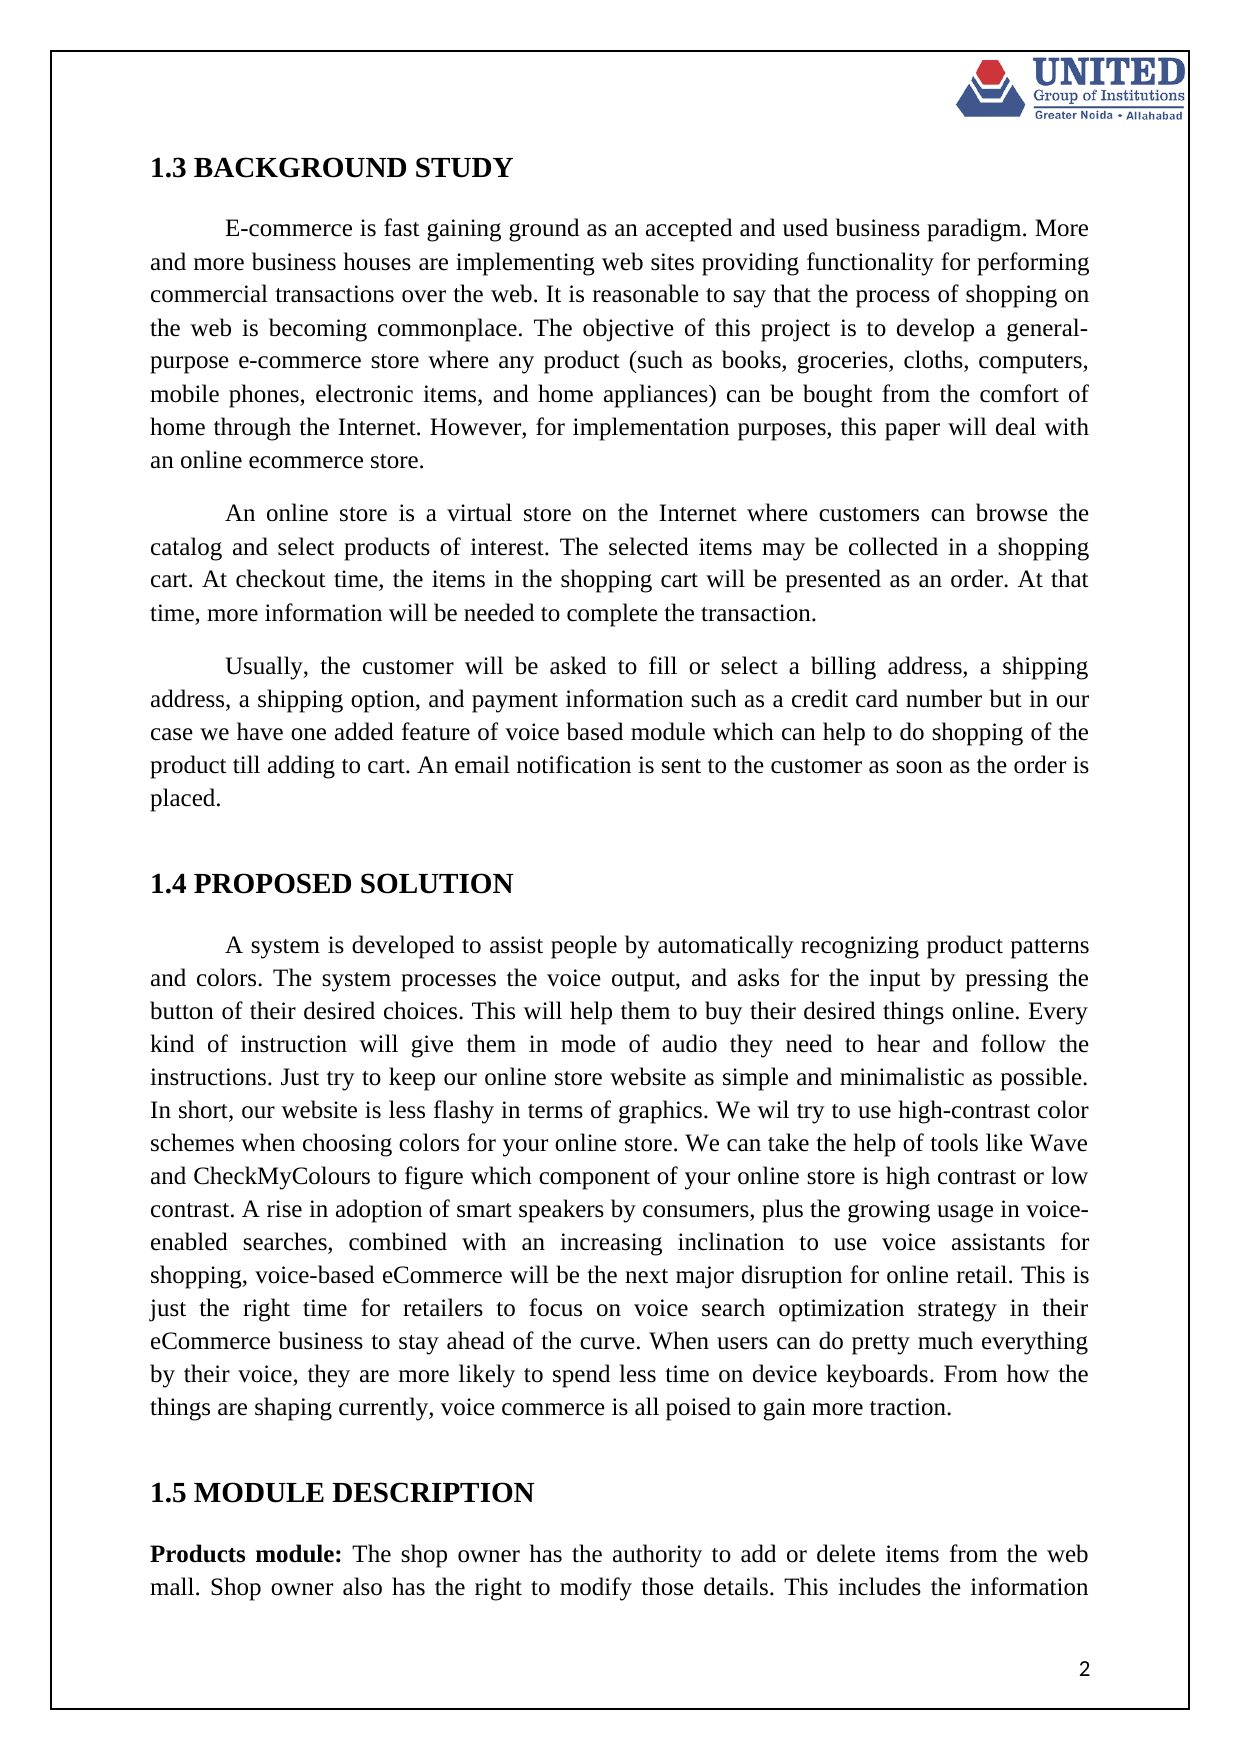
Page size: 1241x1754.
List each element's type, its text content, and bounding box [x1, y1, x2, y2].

subtitle 1.3 BACKGROUND STUDY [150, 150, 1090, 183]
subtitle 1.5 MODULE DESCRIPTION [150, 1475, 1090, 1509]
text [150, 1539, 1090, 1601]
picture [952, 53, 1186, 124]
text Usually, the customer will be asked to fill or select a billing address, a shipping address, a shipping option, and payment information such as a credit card number but in our case we have one added feature of voice based module which can help to do shopping of the product till adding to cart. An email notification is sent to the customer as soon as the order is placed. [150, 651, 1090, 812]
text E-commerce is fast gaining ground as an accepted and used business paradigm. More and more business houses are implementing web sites providing functionality for performing commercial transactions over the web. It is reasonable to say that the process of shopping on the web is becoming commonplace. The objective of this project is to develop a general-purpose e-commerce store where any product (such as books, groceries, cloths, computers, mobile phones, electronic items, and home appliances) can be bought from the comfort of home through the Internet. However, for implementation purposes, this paper will deal with an online ecommerce store. [150, 213, 1090, 473]
text A system is developed to assist people by automatically recognizing product patterns and colors. The system processes the voice output, and asks for the input by pressing the button of their desired choices. This will help them to buy their desired things online. Every kind of instruction will give them in mode of audio they need to hear and follow the instructions. Just try to keep our online store website as simple and minimalistic as possible. In short, our website is less flashy in terms of graphics. We wil try to use high-contrast color schemes when choosing colors for your online store. We can take the help of tools like Wave and CheckMyColours to figure which component of your online store is high contrast or low contrast. A rise in adoption of smart speakers by consumers, plus the growing usage in voice-enabled searches, combined with an increasing inclination to use voice assistants for shopping, voice-based eCommerce will be the next major disruption for online retail. This is just the right time for retailers to focus on voice search optimization strategy in their eCommerce business to stay ahead of the curve. When users can do pretty much everything by their voice, they are more likely to spend less time on device keyboards. From how the things are shaping currently, voice commerce is all poised to gain more traction. [150, 930, 1090, 1421]
text An online store is a virtual store on the Internet where customers can browse the catalog and select products of interest. The selected items may be collected in a shopping cart. At checkout time, the items in the shopping cart will be presented as an order. At that time, more information will be needed to complete the transaction. [150, 498, 1090, 626]
subtitle 1.4 PROPOSED SOLUTION [150, 867, 1090, 900]
